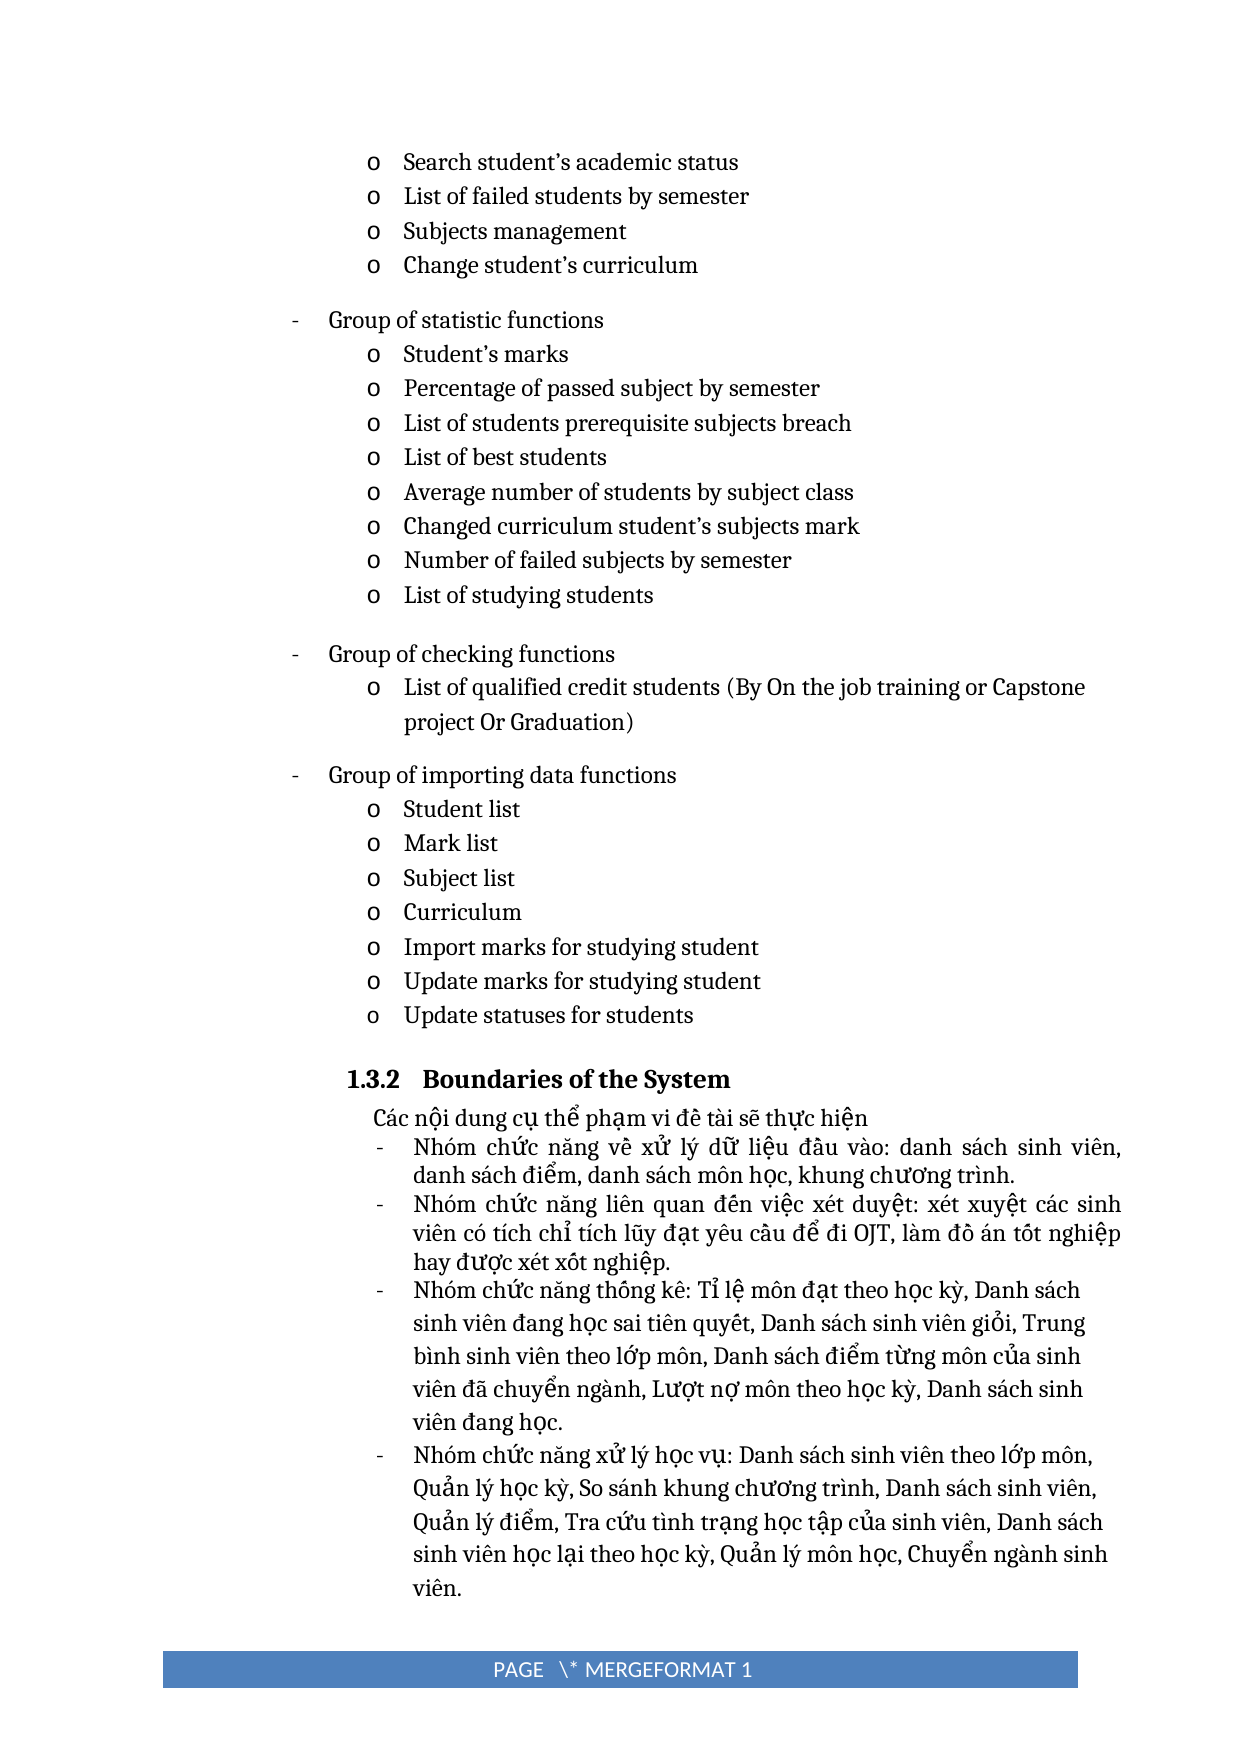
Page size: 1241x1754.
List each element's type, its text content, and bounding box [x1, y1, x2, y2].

list Group of checking functions [291, 640, 1122, 669]
list Percentage of passed subject by semester [366, 374, 1122, 404]
list Import marks for studying student [366, 932, 1122, 962]
list Mark list [366, 829, 1122, 859]
list Nhóm chức năng liên quan đến việc xét duyệt: xét xuyệt các sinh viên có tích chỉ tích lũy đạt yêu cầu để đi OJT, làm đồ án tốt nghiệp hay được xét xốt nghiệp. [376, 1190, 1122, 1276]
list Student list [366, 794, 1122, 824]
list Nhóm chức năng thống kê: Tỉ lệ môn đạt theo học kỳ, Danh sách sinh viên đang học sai tiên quyết, Danh sách sinh viên giỏi, Trung bình sinh viên theo lớp môn, Danh sách điểm từng môn của sinh viên đã chuyển ngành, Lượt nợ môn theo học kỳ, Danh sách sinh viên đang học. [376, 1276, 1122, 1437]
list Update statuses for students [366, 1001, 1122, 1031]
list Search student’s academic status [366, 148, 1122, 178]
list List of studying students [366, 581, 1122, 611]
list Change student’s curriculum [366, 251, 1122, 281]
list Group of statistic functions [291, 306, 1122, 335]
list Student’s marks [366, 339, 1122, 369]
list List of qualified credit students (By On the job training or Capstone project Or Graduation) [366, 673, 1122, 736]
list Update marks for studying student [366, 967, 1122, 997]
list Subject list [366, 863, 1122, 893]
list List of failed students by semester [366, 182, 1122, 212]
list Average number of students by subject class [366, 477, 1122, 507]
subtitle Boundaries of the System [347, 1064, 1122, 1095]
list List of best students [366, 443, 1122, 473]
list Nhóm chức năng xử lý học vụ: Danh sách sinh viên theo lớp môn, Quản lý học kỳ, So sánh khung chương trình, Danh sách sinh viên, Quản lý điểm, Tra cứu tình trạng học tập của sinh viên, Danh sách sinh viên học lại theo học kỳ, Quản lý môn học, Chuyển ngành sinh viên. [376, 1441, 1122, 1602]
list Number of failed subjects by semester [366, 546, 1122, 576]
list List of students prerequisite subjects breach [366, 408, 1122, 438]
list Group of importing data functions [291, 761, 1122, 790]
list Curriculum [366, 898, 1122, 928]
list Subjects management [366, 217, 1122, 247]
text Các nội dung cụ thể phạm vi đề tài sẽ thực hiện [282, 1104, 1122, 1132]
list Nhóm chức năng về xử lý dữ liệu đầu vào: danh sách sinh viên, danh sách điểm, danh sách môn học, khung chương trình. [376, 1132, 1122, 1190]
list Changed curriculum student’s subjects mark [366, 512, 1122, 542]
